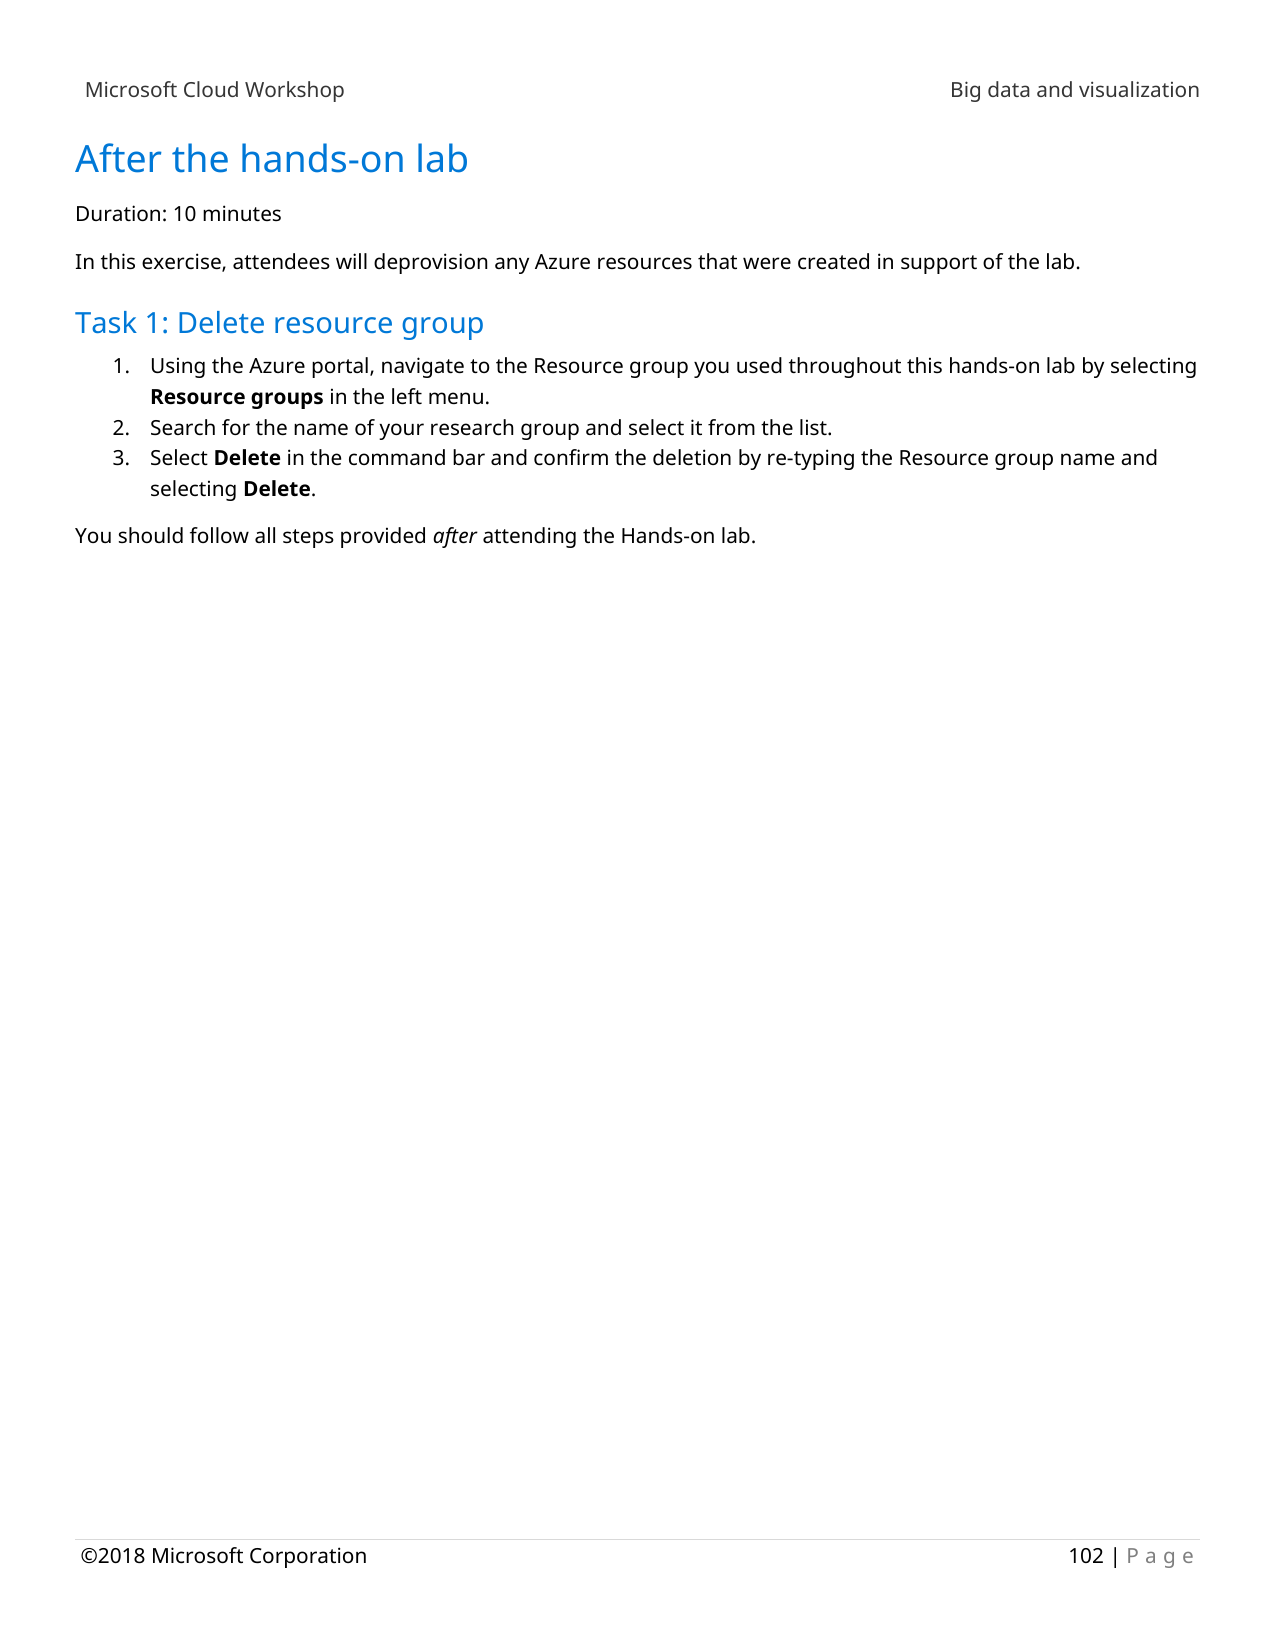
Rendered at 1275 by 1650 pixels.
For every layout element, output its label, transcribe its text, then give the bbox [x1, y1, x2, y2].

text Duration: 10 minutes [75, 199, 1200, 228]
list Search for the name of your research group and select it from the list. [112, 413, 1200, 441]
text You should follow all steps provided after attending the Hands-on lab. [75, 521, 1200, 550]
list Using the Azure portal, navigate to the Resource group you used throughout this hands-on lab by selecting Resource groups in the left menu. [112, 351, 1200, 411]
list Select Delete in the command bar and confirm the deletion by re-typing the Resource group name and selecting Delete. [112, 443, 1200, 502]
subtitle Task 1: Delete resource group [75, 302, 1200, 342]
subtitle After the hands-on lab [75, 132, 1200, 183]
text In this exercise, attendees will deprovision any Azure resources that were created in support of the lab. [75, 247, 1200, 275]
